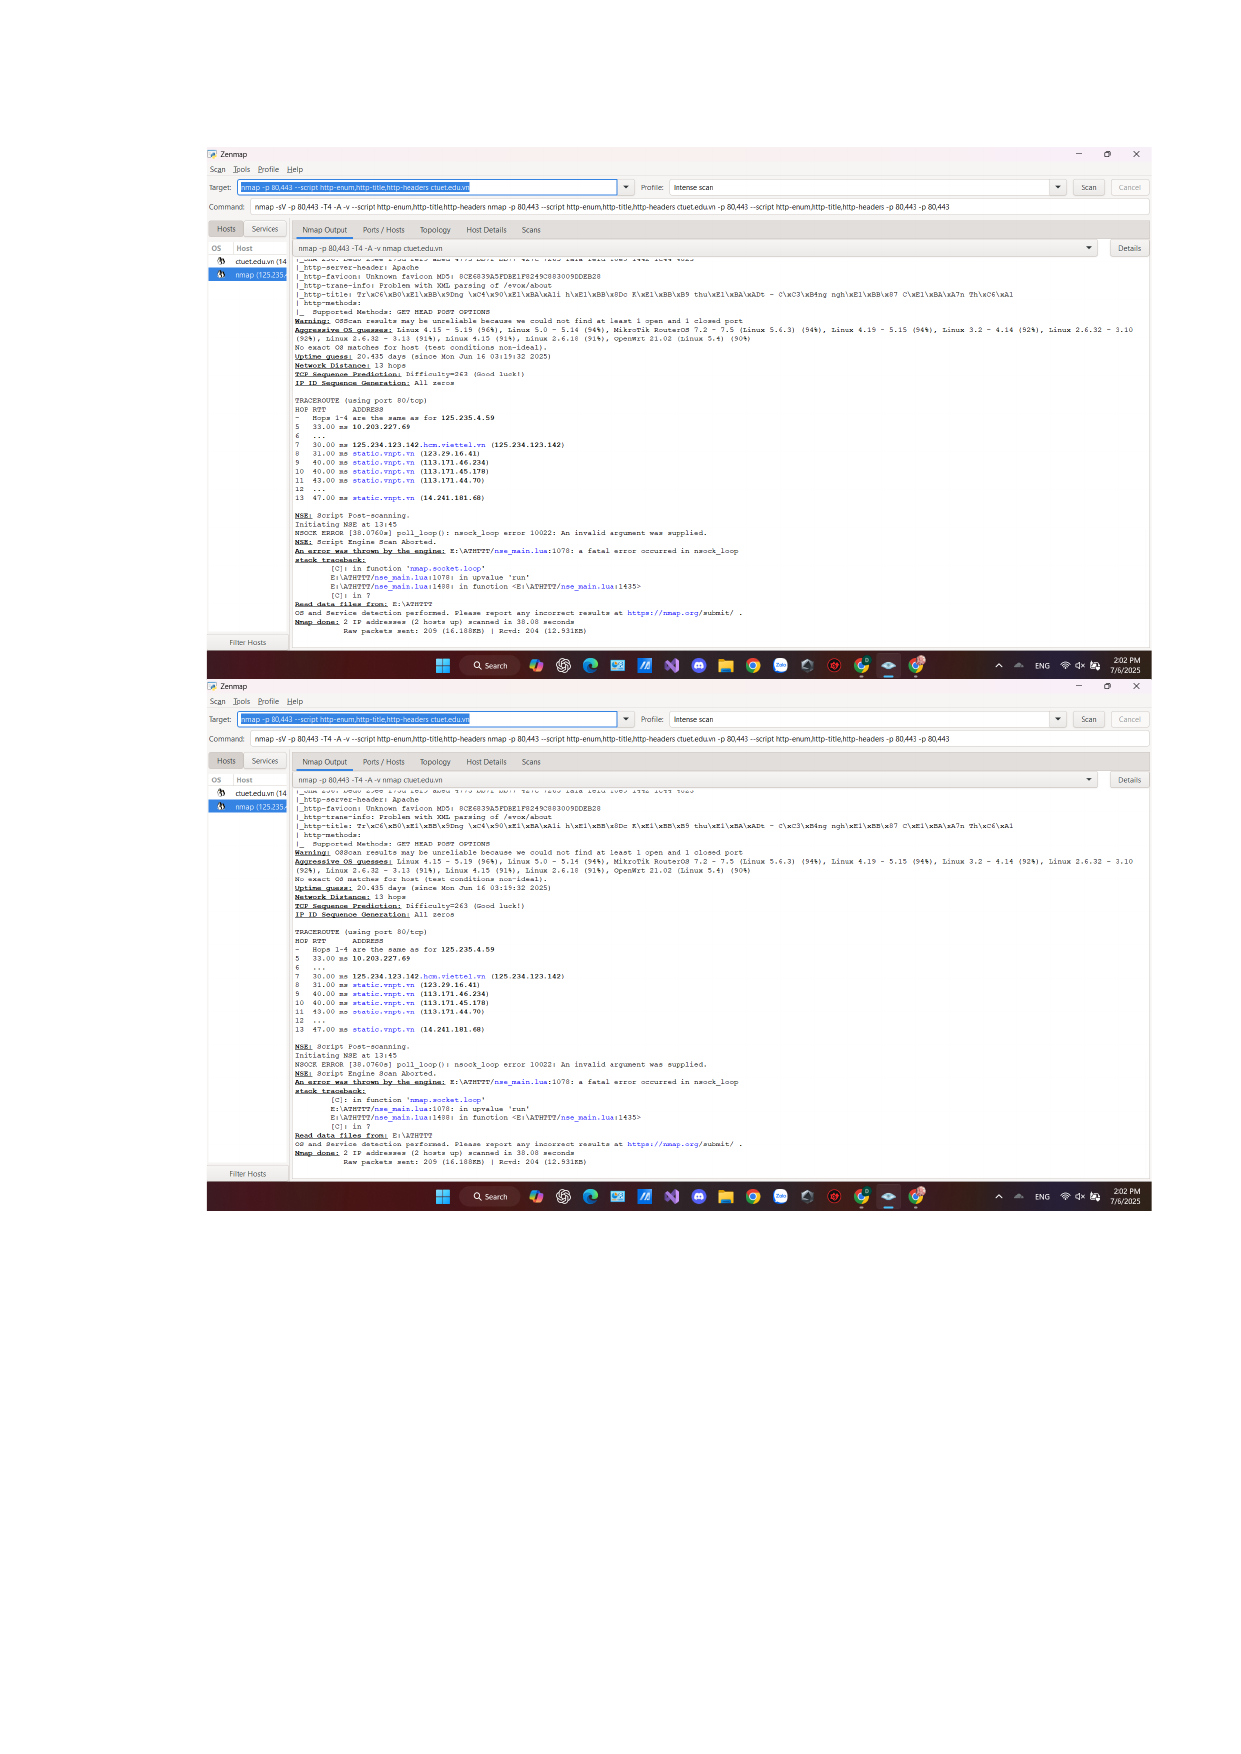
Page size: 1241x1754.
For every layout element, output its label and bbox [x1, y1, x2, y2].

picture [206, 147, 1152, 1211]
